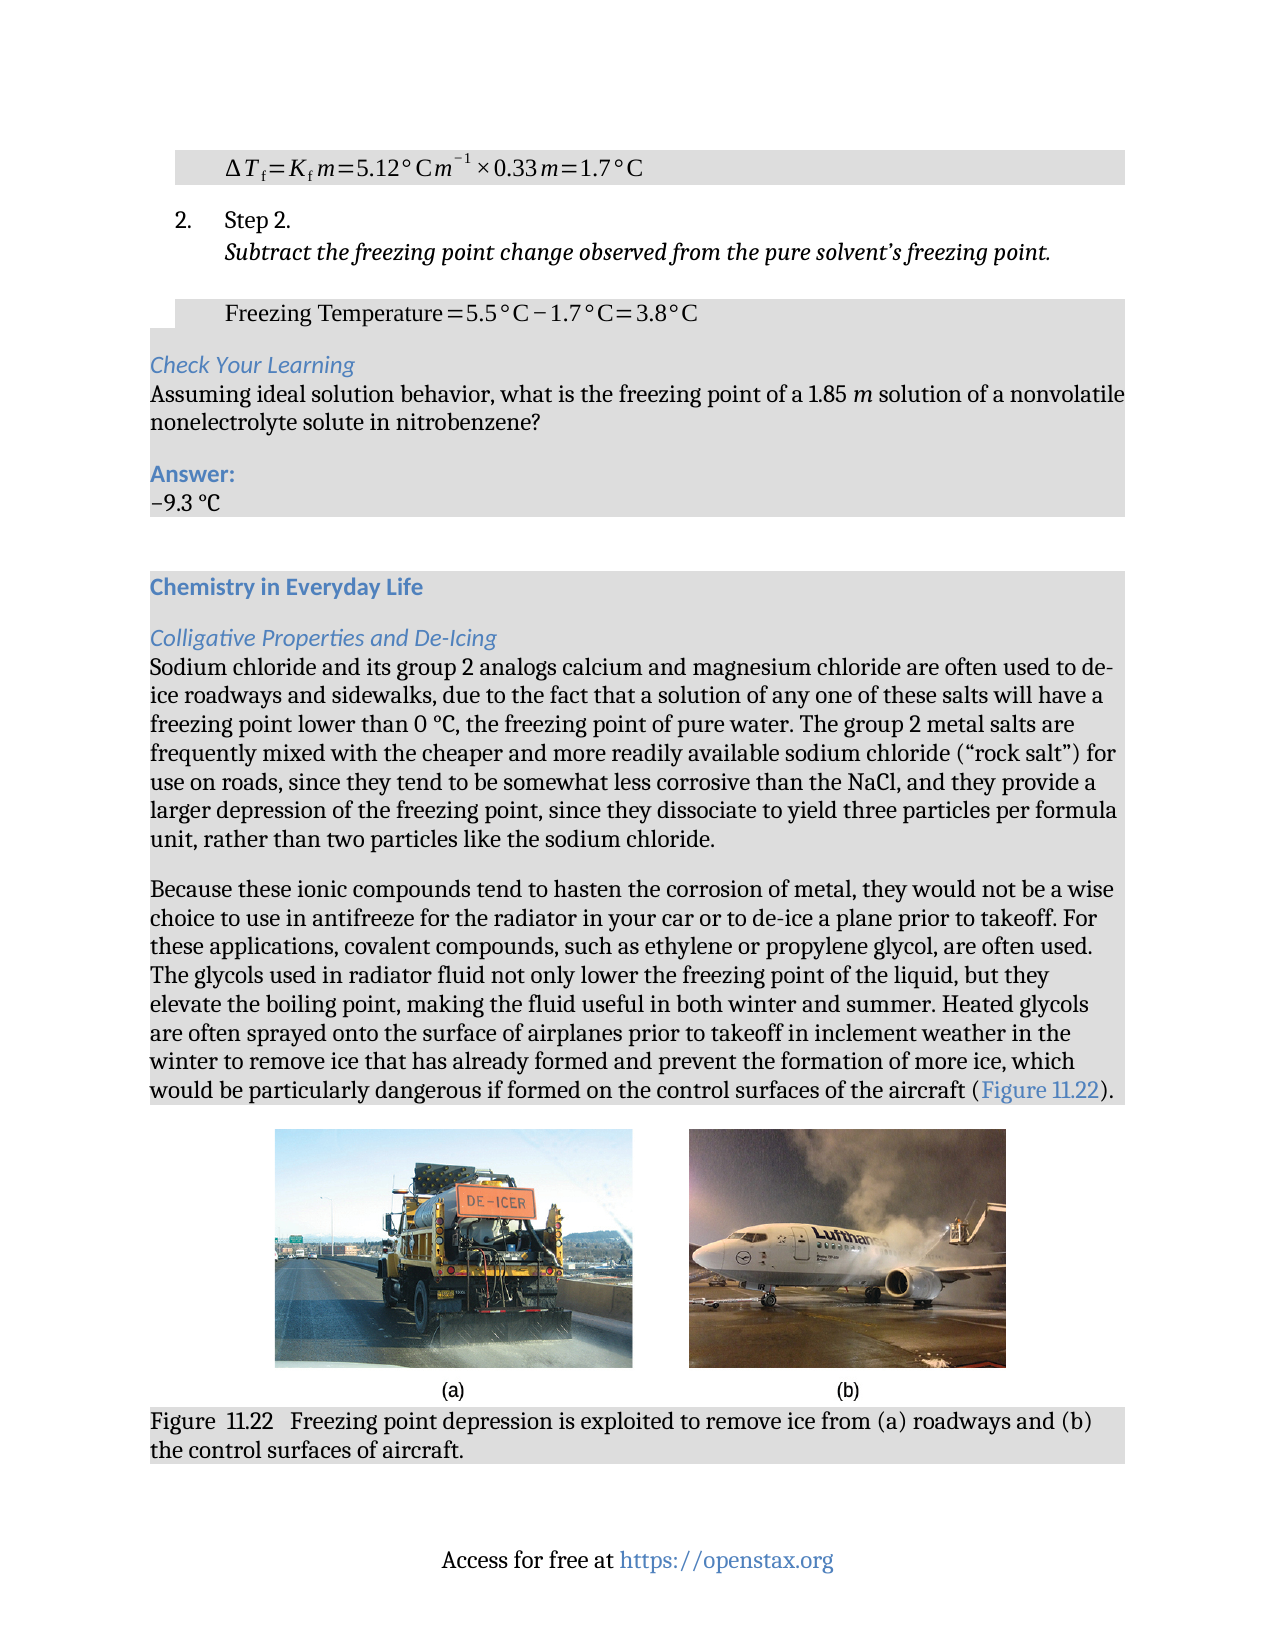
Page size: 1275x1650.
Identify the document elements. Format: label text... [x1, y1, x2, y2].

subtitle Chemistry in Everyday Life [150, 571, 1125, 601]
subtitle Answer: [150, 458, 1125, 488]
text Figure 11.22 Freezing point depression is exploited to remove ice from (a) roadways and (b) the control surfaces of aircraft. [150, 1407, 1125, 1464]
text Assuming ideal solution behavior, what is the freezing point of a 1.85 m solution of a nonvolatile nonelectrolyte solute in nitrobenzene? [150, 379, 1125, 437]
text Because these ionic compounds tend to hasten the corrosion of metal, they would not be a wise choice to use in antifreeze for the radiator in your car or to de-ice a plane prior to takeoff. For these applications, covalent compounds, such as ethylene or propylene glycol, are often used. The glycols used in radiator fluid not only lower the freezing point of the liquid, but they elevate the boiling point, making the fluid useful in both winter and summer. Heated glycols are often sprayed onto the surface of airplanes prior to takeoff in inclement weather in the winter to remove ice that has already formed and prevent the formation of more ice, which would be particularly dangerous if formed on the control surfaces of the aircraft (Figure 11.22). [150, 875, 1125, 1105]
subtitle Check Your Learning [150, 349, 1125, 379]
text −9.3 °C [150, 488, 1125, 517]
text Sodium chloride and its group 2 analogs calcium and magnesium chloride are often used to de-ice roadways and sidewalks, due to the fact that a solution of any one of these salts will have a freezing point lower than 0 °C, the freezing point of pure water. The group 2 metal salts are frequently mixed with the cheaper and more readily available sodium chloride (“rock salt”) for use on roads, since they tend to be somewhat less corrosive than the NaCl, and they provide a larger depression of the freezing point, since they dissociate to yield three particles per formula unit, rather than two particles like the sodium chloride. [150, 653, 1125, 854]
table_header [225, 1126, 1050, 1407]
subtitle Colligative Properties and De-Icing [150, 622, 1125, 653]
list Step 2. [175, 206, 1125, 234]
list Subtract the freezing point change observed from the pure solvent’s freezing point. [175, 238, 1125, 296]
